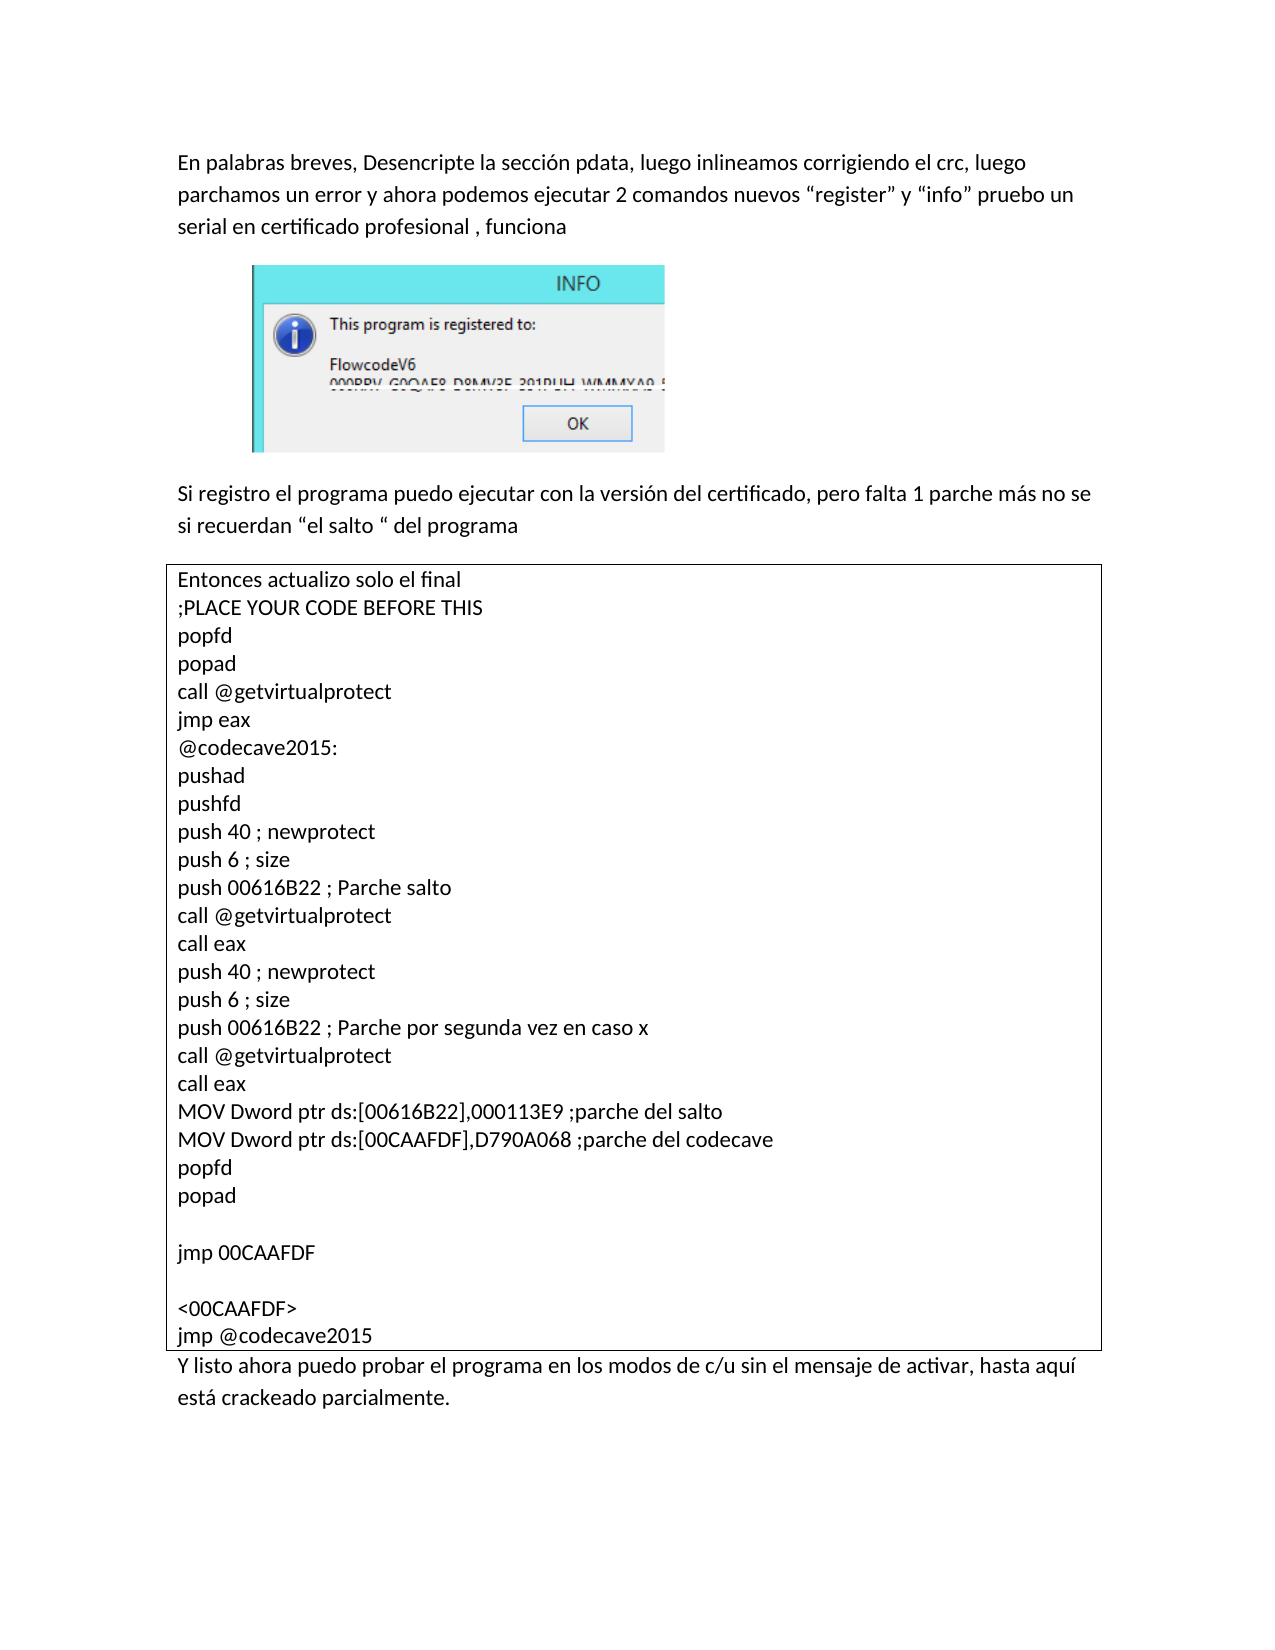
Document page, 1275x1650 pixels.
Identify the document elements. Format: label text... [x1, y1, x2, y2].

table_header Entonces actualizo solo el final ;PLACE YOUR CODE BEFORE THIS popfd popad call @getvirtualprotect jmp eax @codecave2015: pushad pushfd push 40 ; newprotect push 6 ; size push 00616B22 ; Parche salto call @getvirtualprotect call eax push 40 ; newprotect push 6 ; size push 00616B22 ; Parche por segunda vez en caso x call @getvirtualprotect call eax MOV Dword ptr ds:[00616B22],000113E9 ;parche del salto MOV Dword ptr ds:[00CAAFDF],D790A068 ;parche del codecave popfd popad jmp 00CAAFDF <00CAAFDF> jmp @codecave2015 [167, 565, 1101, 1350]
text En palabras breves, Desencripte la sección pdata, luego inlineamos corrigiendo el crc, luego parchamos un error y ahora podemos ejecutar 2 comandos nuevos “register” y “info” pruebo un serial en certificado profesional , funciona [177, 148, 1098, 240]
picture [252, 265, 665, 454]
text Si registro el programa puedo ejecutar con la versión del certificado, pero falta 1 parche más no se si recuerdan “el salto “ del programa [177, 479, 1098, 539]
text Y listo ahora puedo probar el programa en los modos de c/u sin el mensaje de activar, hasta aquí está crackeado parcialmente. [177, 1351, 1098, 1411]
